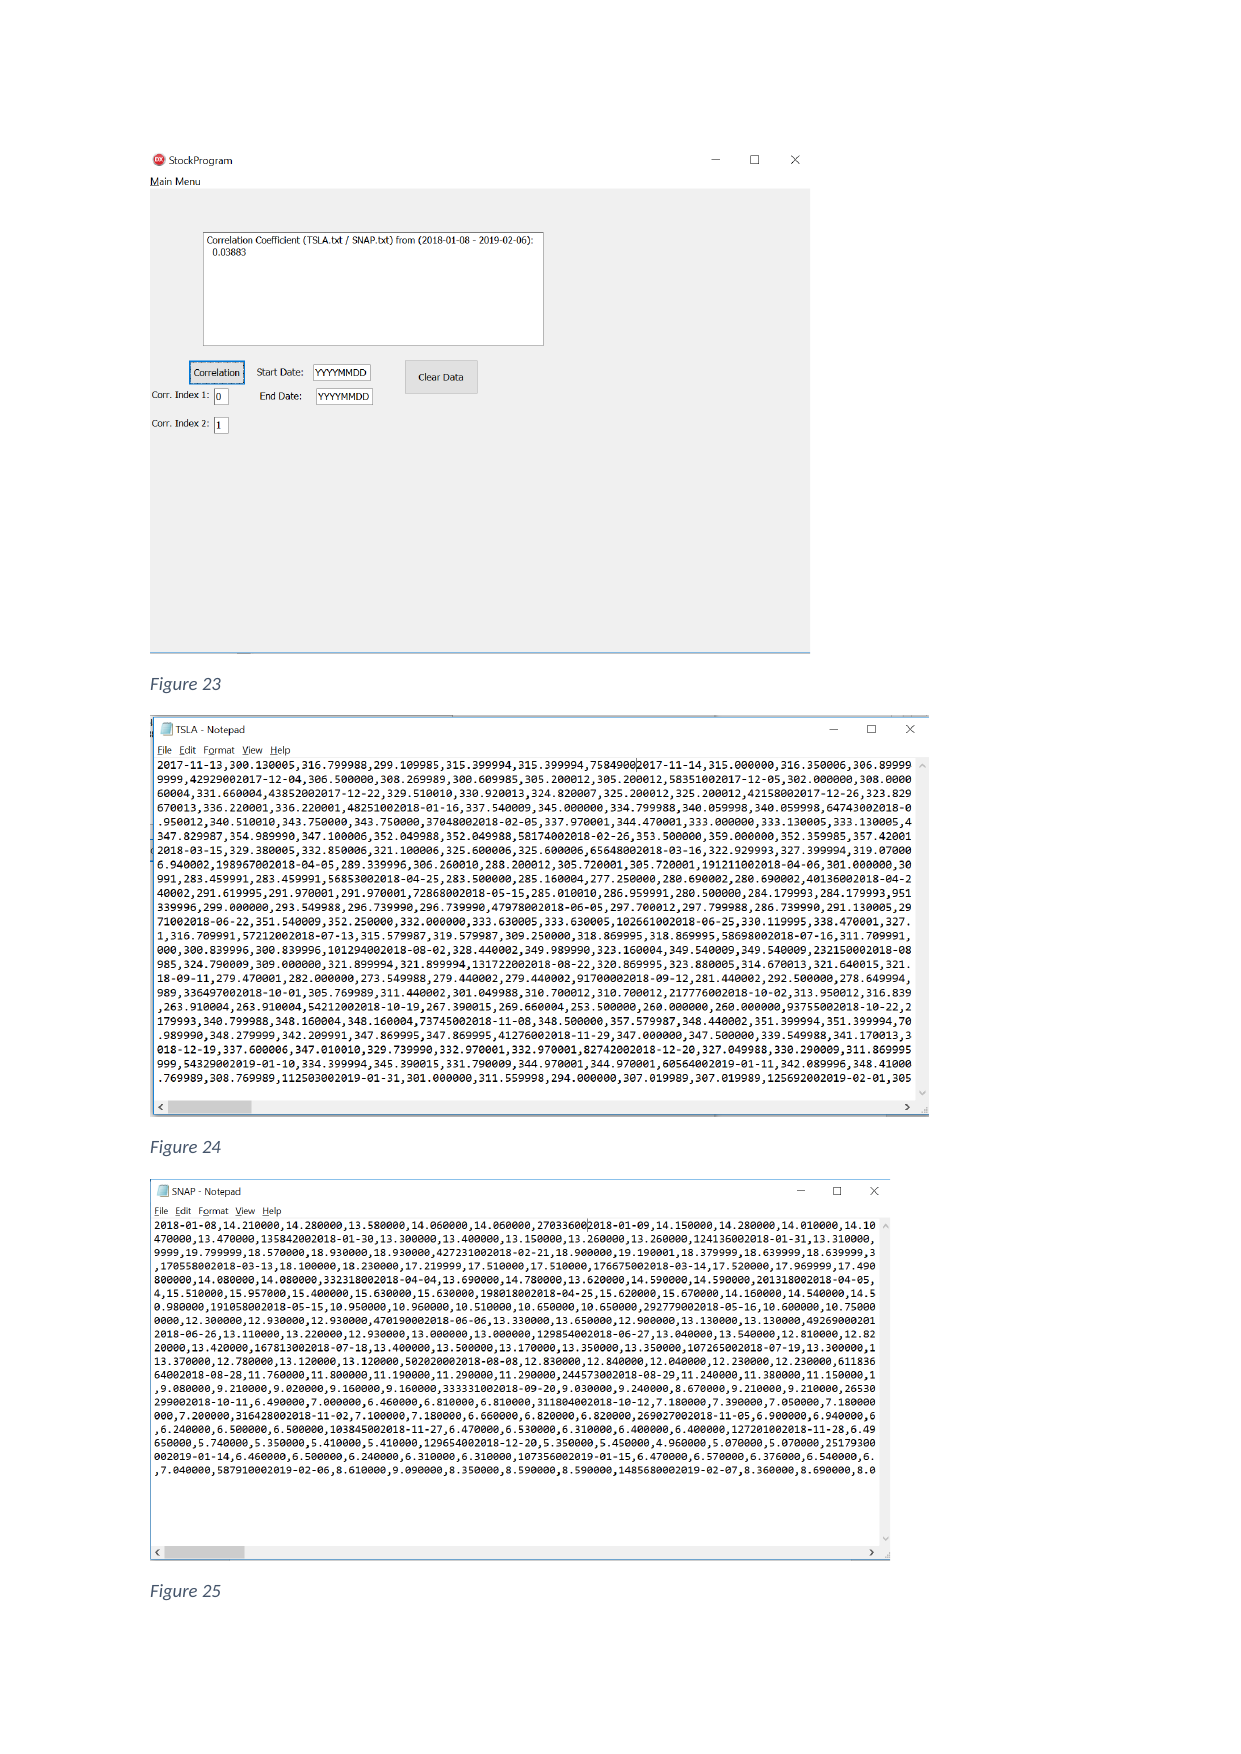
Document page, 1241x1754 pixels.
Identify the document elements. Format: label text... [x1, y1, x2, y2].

picture [150, 1179, 891, 1561]
picture [150, 150, 811, 654]
picture [150, 715, 929, 1117]
